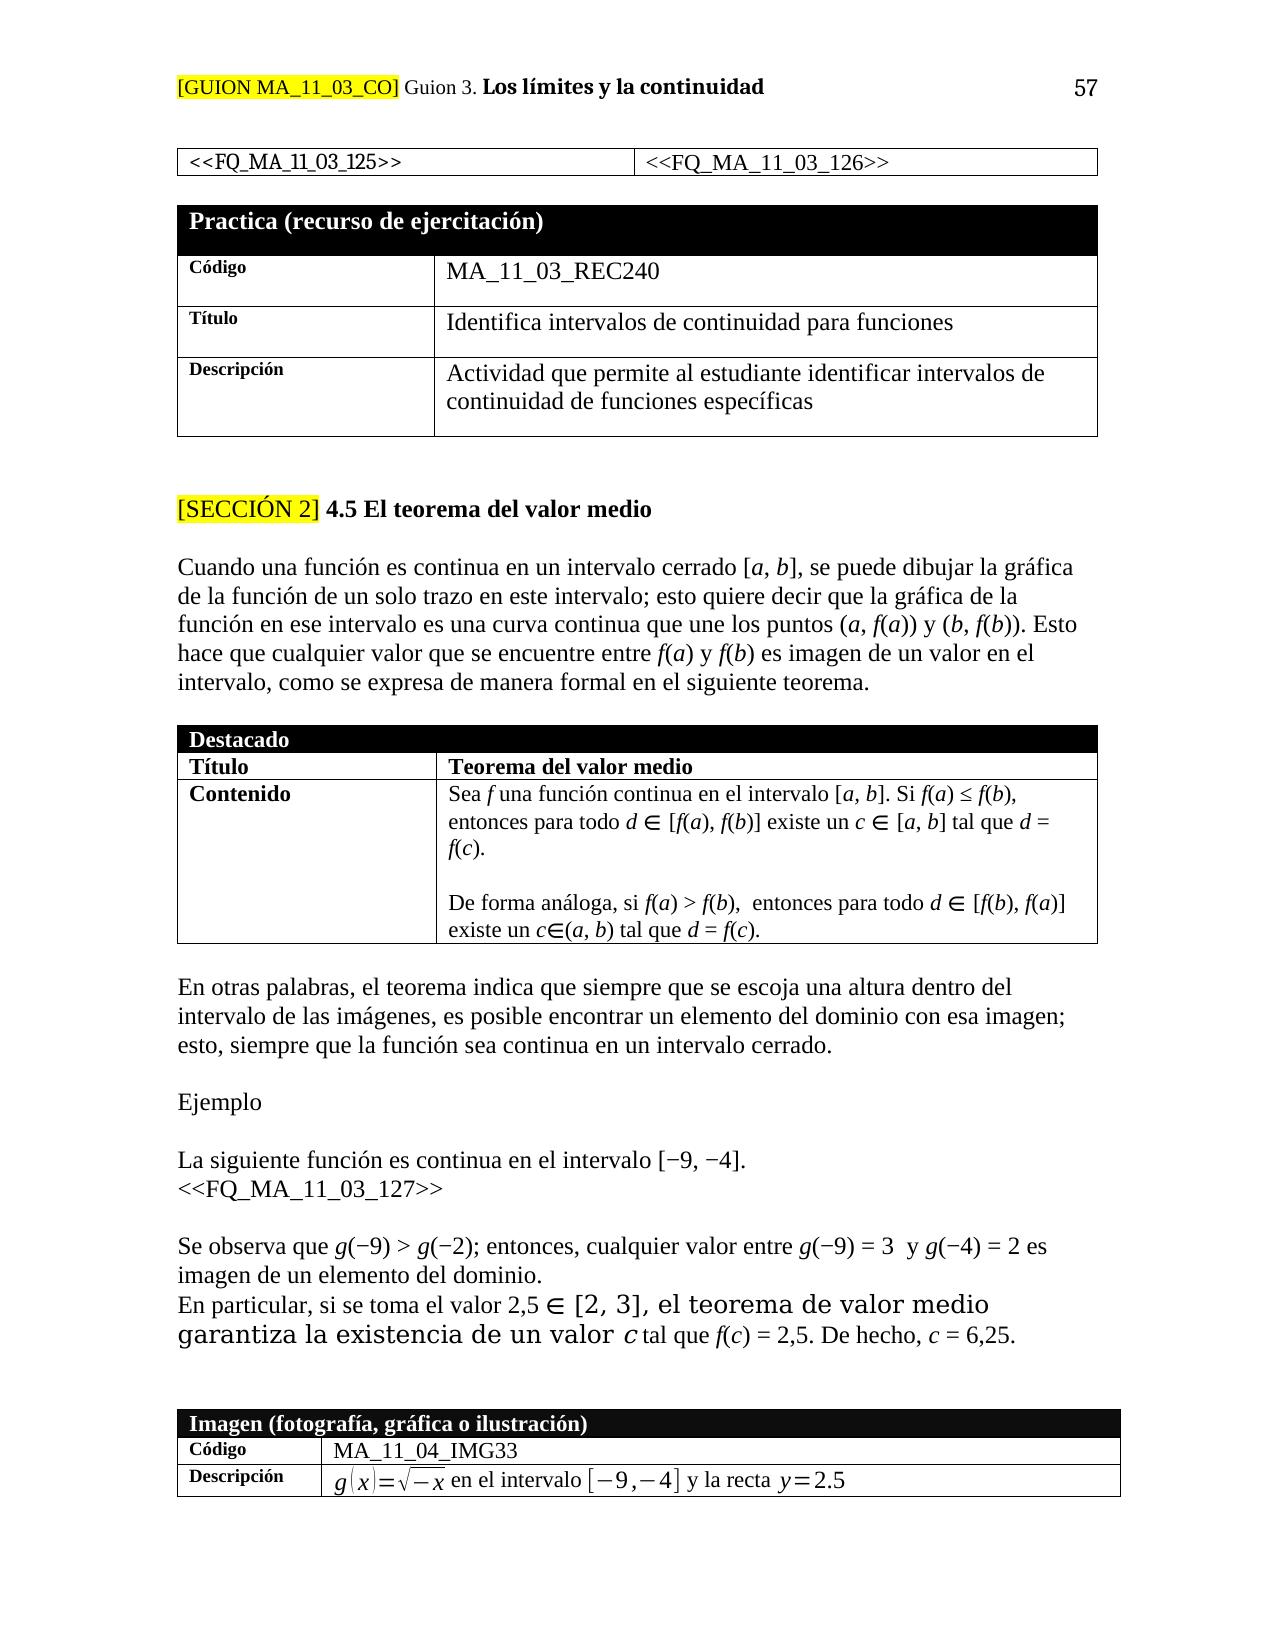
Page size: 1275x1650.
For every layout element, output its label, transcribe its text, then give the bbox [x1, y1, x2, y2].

text <<FQ_MA_11_03_127>> [177, 1174, 1098, 1202]
table_header Destacado [178, 726, 1097, 752]
table_cell Descripción [178, 1465, 321, 1496]
table_header Practica (recurso de ejercitación) [178, 206, 1097, 255]
text Se observa que g(−9) > g(−2); entonces, cualquier valor entre g(−9) = 3 y g(−4) = 2 es imagen de un elemento del dominio. [177, 1231, 1098, 1289]
table_cell MA_11_03_REC240 [435, 256, 1097, 306]
table_cell en el intervalo y la recta [322, 1465, 1120, 1496]
table_cell Sea f una función continua en el intervalo [a, b]. Si f(a) ≤ f(b), entonces para todo d ∈ [f(a), f(b)] existe un c ∈ [a, b] tal que d = f(c). De forma análoga, si f(a) > f(b), entonces para todo d ∈ [f(b), f(a)] existe un c∈(a, b) tal que d = f(c). [437, 780, 1097, 943]
table_header Imagen (fotografía, gráfica o ilustración) [178, 1410, 1120, 1436]
table_cell Identifica intervalos de continuidad para funciones [435, 307, 1097, 357]
table_cell Contenido [178, 780, 436, 943]
table_cell Actividad que permite al estudiante identificar intervalos de continuidad de funciones específicas [435, 358, 1097, 436]
table_cell Título [178, 307, 434, 357]
table_cell Descripción [178, 358, 434, 436]
text La siguiente función es continua en el intervalo [−9, −4]. [177, 1145, 1098, 1174]
text Cuando una función es continua en un intervalo cerrado [a, b], se puede dibujar la gráfica de la función de un solo trazo en este intervalo; esto quiere decir que la gráfica de la función en ese intervalo es una curva continua que une los puntos (a, f(a)) y (b, f(b)). Esto hace que cualquier valor que se encuentre entre f(a) y f(b) es imagen de un valor en el intervalo, como se expresa de manera formal en el siguiente teorema. [177, 552, 1098, 696]
table_cell <<FQ_MA_11_03_126>> [635, 149, 1097, 175]
text Ejemplo [177, 1087, 1098, 1116]
table_cell MA_11_04_IMG33 [322, 1438, 1120, 1464]
table_cell Código [178, 256, 434, 306]
text [SECCIÓN 2] 4.5 El teorema del valor medio [177, 494, 1098, 523]
table_cell Título [178, 753, 436, 779]
table_cell <<FQ_MA_11_03_125>> [178, 149, 634, 175]
text En particular, si se toma el valor 2,5 ∈ [2, 3], el teorema de valor medio garantiza la existencia de un valor c tal que f(c) = 2,5. De hecho, c = 6,25. [177, 1289, 1098, 1349]
table_cell Código [178, 1438, 321, 1464]
text En otras palabras, el teorema indica que siempre que se escoja una altura dentro del intervalo de las imágenes, es posible encontrar un elemento del dominio con esa imagen; esto, siempre que la función sea continua en un intervalo cerrado. [177, 972, 1098, 1059]
table_cell Teorema del valor medio [437, 753, 1097, 779]
